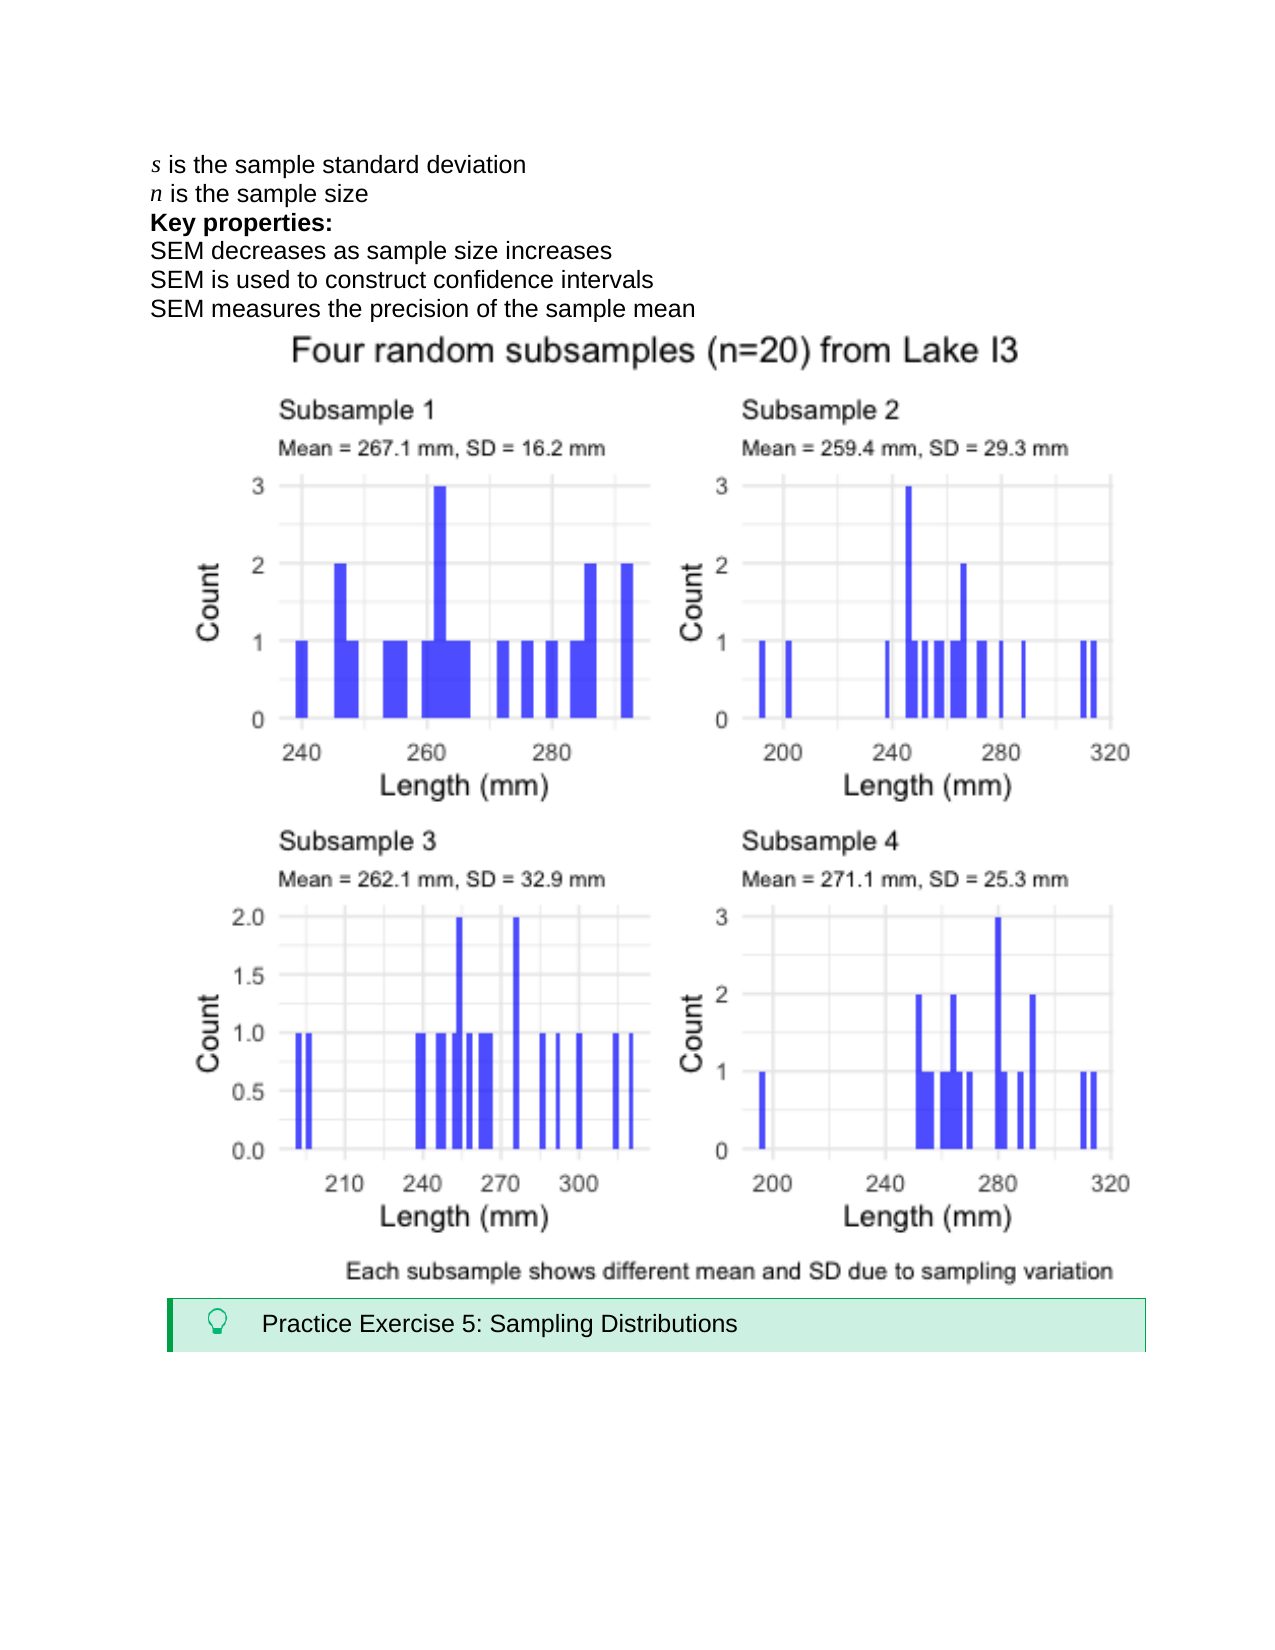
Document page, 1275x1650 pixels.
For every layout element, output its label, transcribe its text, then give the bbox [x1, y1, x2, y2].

picture [204, 1308, 229, 1334]
table_header Practice Exercise 5: Sampling Distributions [173, 1299, 1145, 1352]
picture [168, 322, 1144, 1298]
